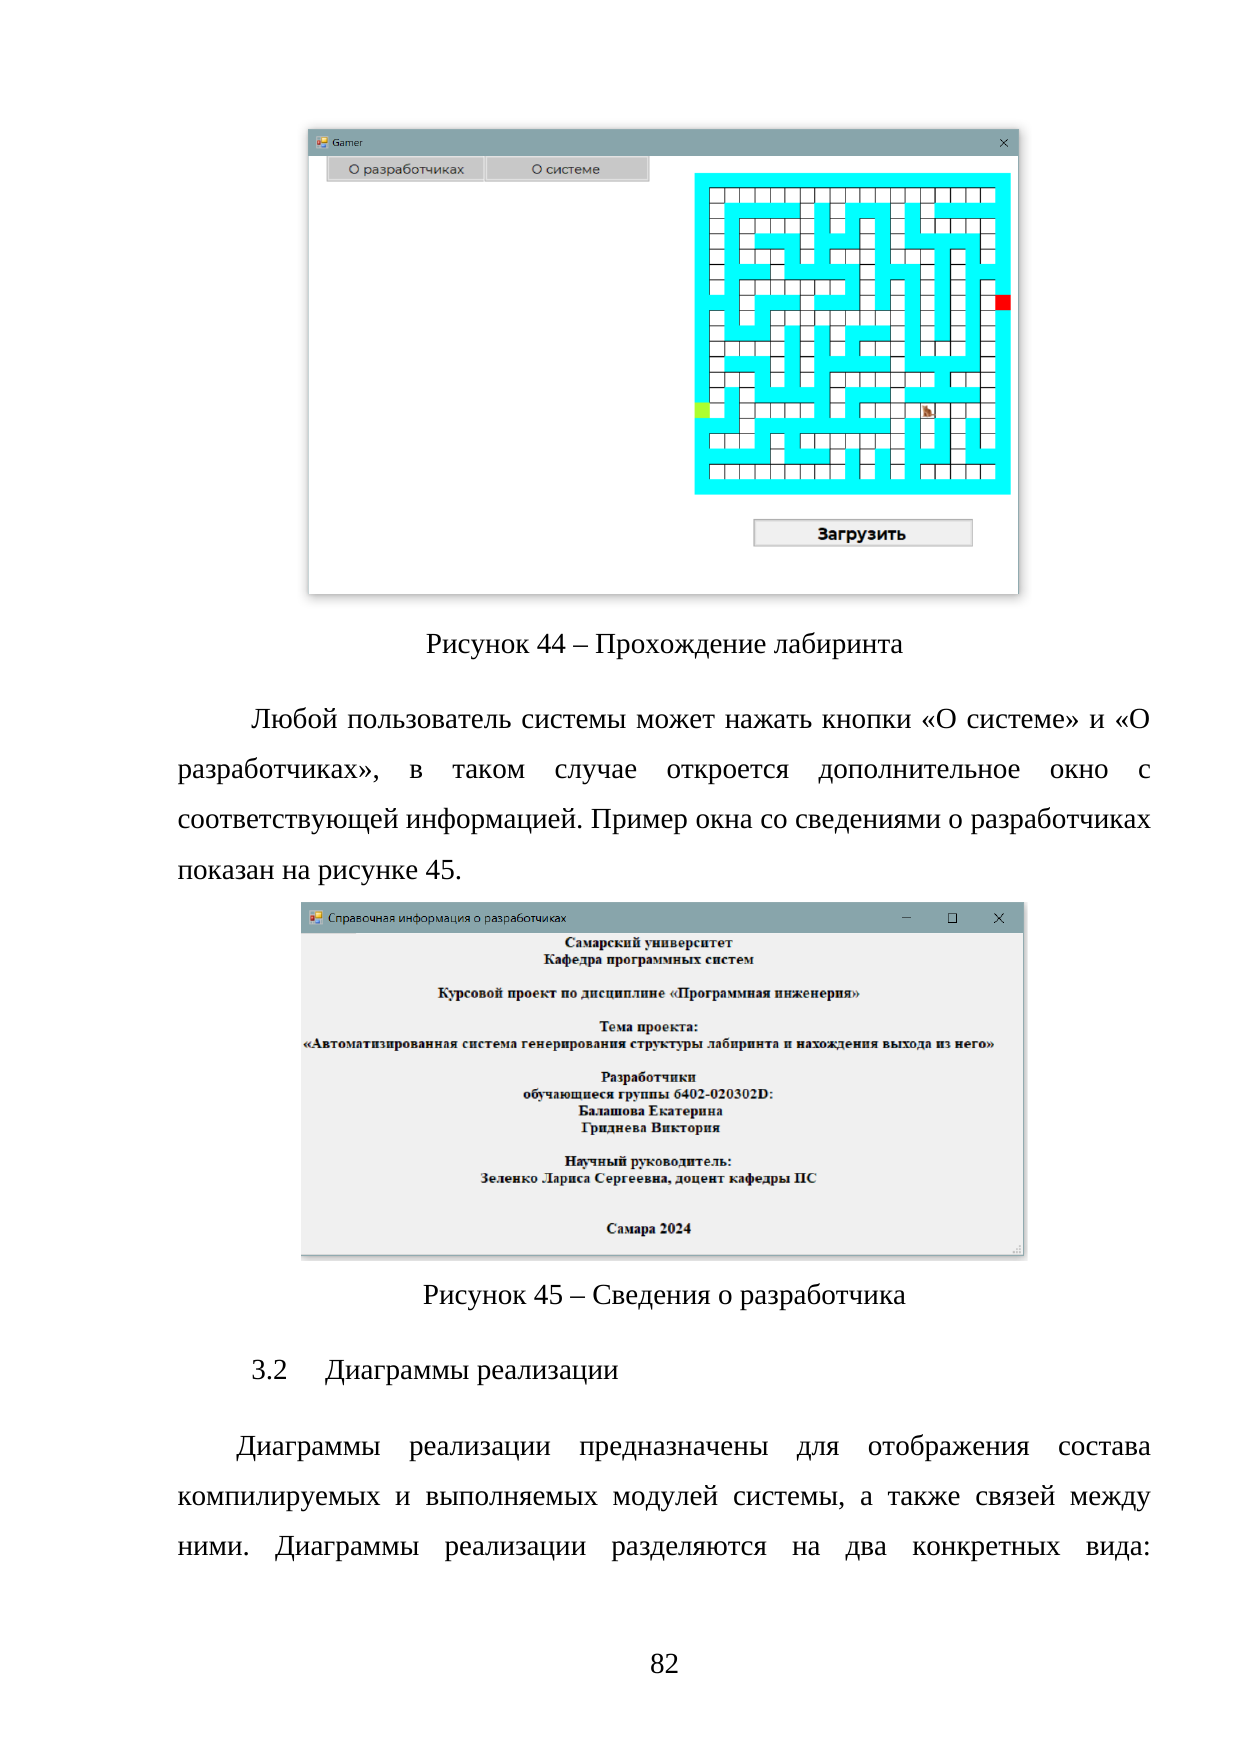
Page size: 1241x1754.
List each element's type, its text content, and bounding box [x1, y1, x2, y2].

picture [296, 118, 1033, 609]
text Диаграммы реализации [251, 1352, 1152, 1386]
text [177, 1428, 1152, 1562]
picture [301, 902, 1028, 1261]
text Любой пользователь системы может нажать кнопки «О системе» и «О разработчиках», в таком случае откроется дополнительное окно с соответствующей информацией. Пример окна со сведениями о разработчиках показан на рисунке 45. [177, 701, 1152, 886]
